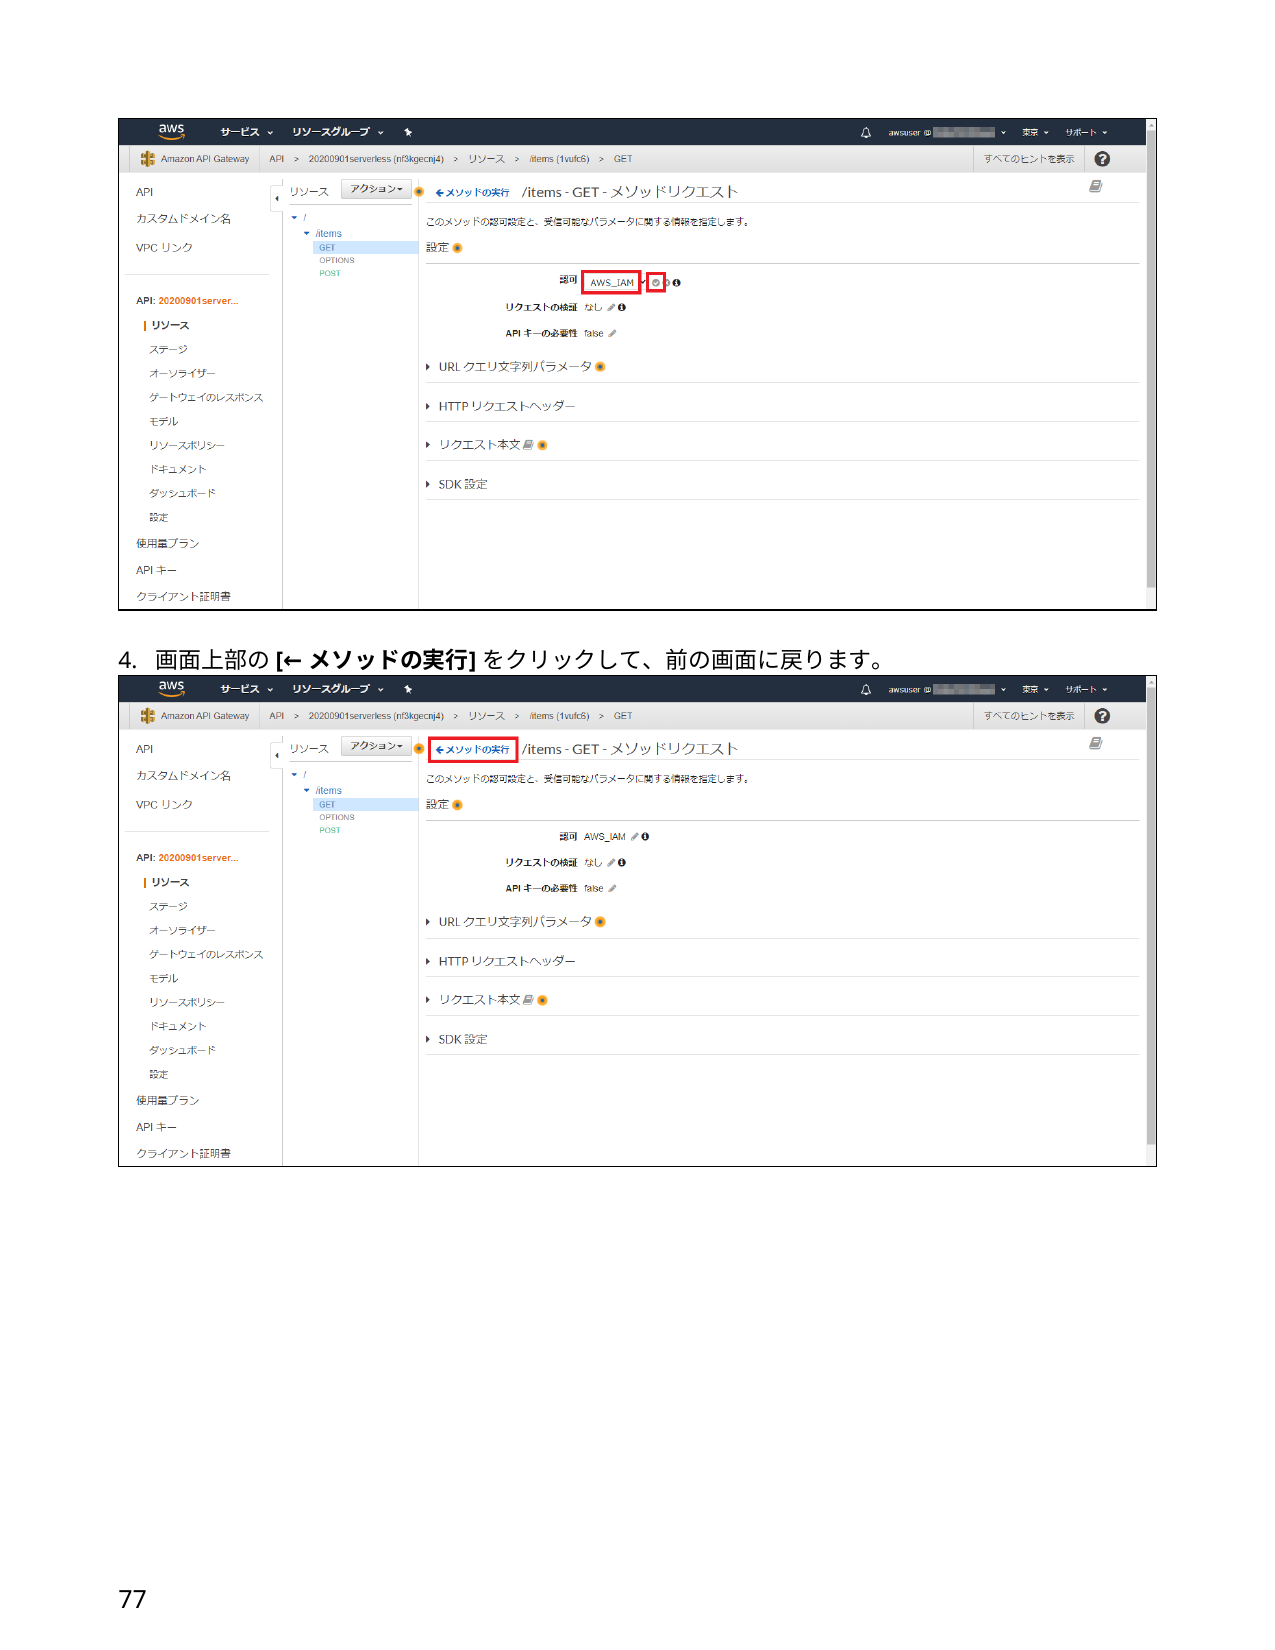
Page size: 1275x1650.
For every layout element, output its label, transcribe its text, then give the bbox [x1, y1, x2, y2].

picture [119, 676, 1156, 1166]
list 画面上部の [← メソッドの実行] をクリックして、前の画面に戻ります。 [118, 642, 1157, 675]
picture [119, 119, 1156, 609]
